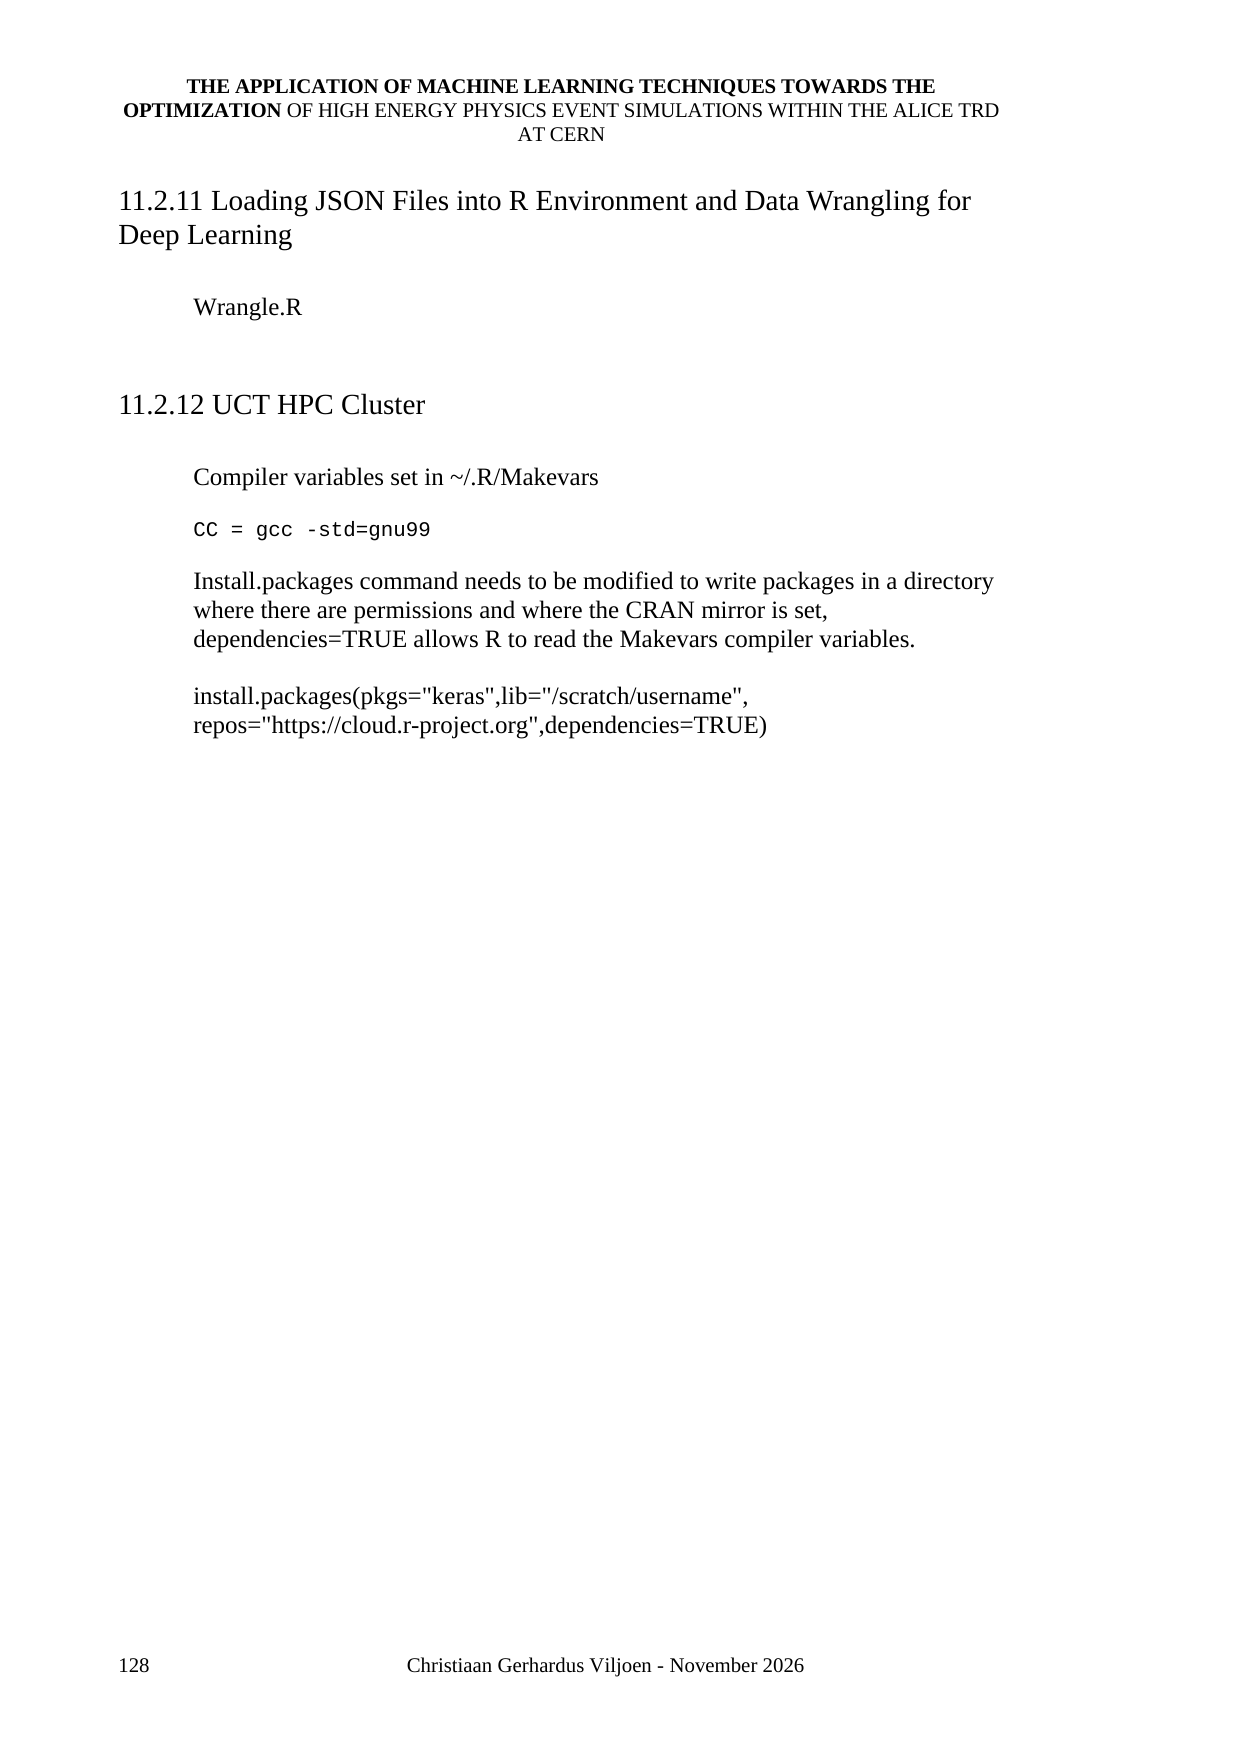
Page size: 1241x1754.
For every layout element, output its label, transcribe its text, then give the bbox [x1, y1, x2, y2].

subtitle UCT HPC Cluster [118, 387, 1004, 420]
text Install.packages command needs to be modified to write packages in a directory where there are permissions and where the CRAN mirror is set, dependencies=TRUE allows R to read the Makevars compiler variables. [193, 566, 1004, 653]
subtitle Loading JSON Files into R Environment and Data Wrangling for Deep Learning [118, 183, 1004, 251]
text CC = gcc -std=gnu99 [193, 519, 1004, 543]
text Wrangle.R [193, 292, 1004, 321]
text Compiler variables set in ~/.R/Makevars [193, 462, 1004, 490]
text install.packages(pkgs="keras",lib="/scratch/username", [193, 681, 1004, 710]
text repos="https://cloud.r-project.org",dependencies=TRUE) [193, 710, 1004, 739]
